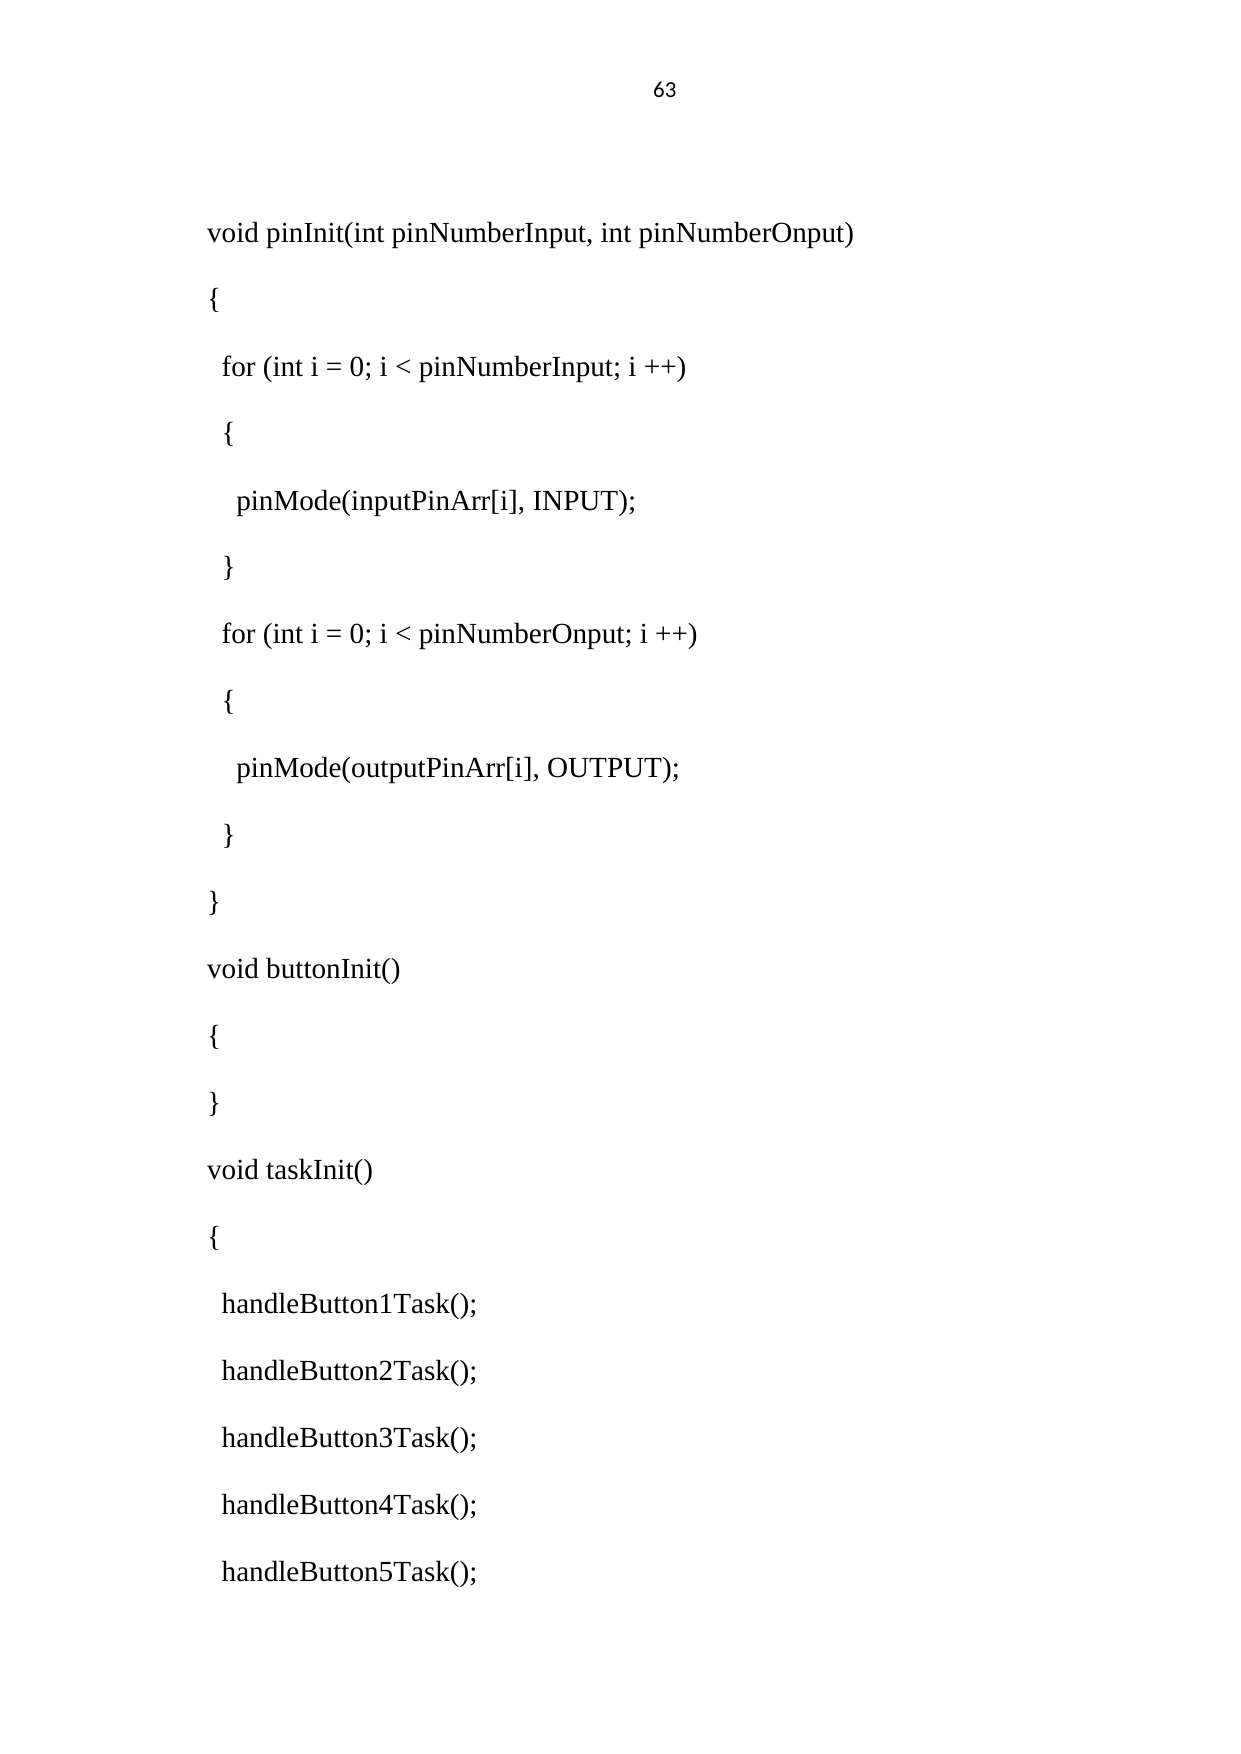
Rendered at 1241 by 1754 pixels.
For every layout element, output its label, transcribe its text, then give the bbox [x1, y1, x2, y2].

text void pinInit(int pinNumberInput, int pinNumberOnput) [207, 215, 1122, 248]
text { [207, 1018, 1122, 1052]
text { [207, 282, 1122, 315]
text handleButton4Task(); [207, 1487, 1122, 1521]
text } [207, 817, 1122, 851]
text } [207, 1085, 1122, 1119]
text void buttonInit() [207, 951, 1122, 985]
text void taskInit() [207, 1152, 1122, 1186]
text handleButton5Task(); [207, 1554, 1122, 1588]
text handleButton3Task(); [207, 1420, 1122, 1454]
text pinMode(outputPinArr[i], OUTPUT); [207, 751, 1122, 784]
text { [207, 416, 1122, 449]
text } [207, 549, 1122, 583]
text { [207, 1219, 1122, 1253]
text } [207, 884, 1122, 918]
text for (int i = 0; i < pinNumberInput; i ++) [207, 349, 1122, 382]
text pinMode(inputPinArr[i], INPUT); [207, 483, 1122, 516]
text { [207, 683, 1122, 717]
text for (int i = 0; i < pinNumberOnput; i ++) [207, 617, 1122, 650]
text handleButton1Task(); [207, 1286, 1122, 1320]
text handleButton2Task(); [207, 1353, 1122, 1387]
